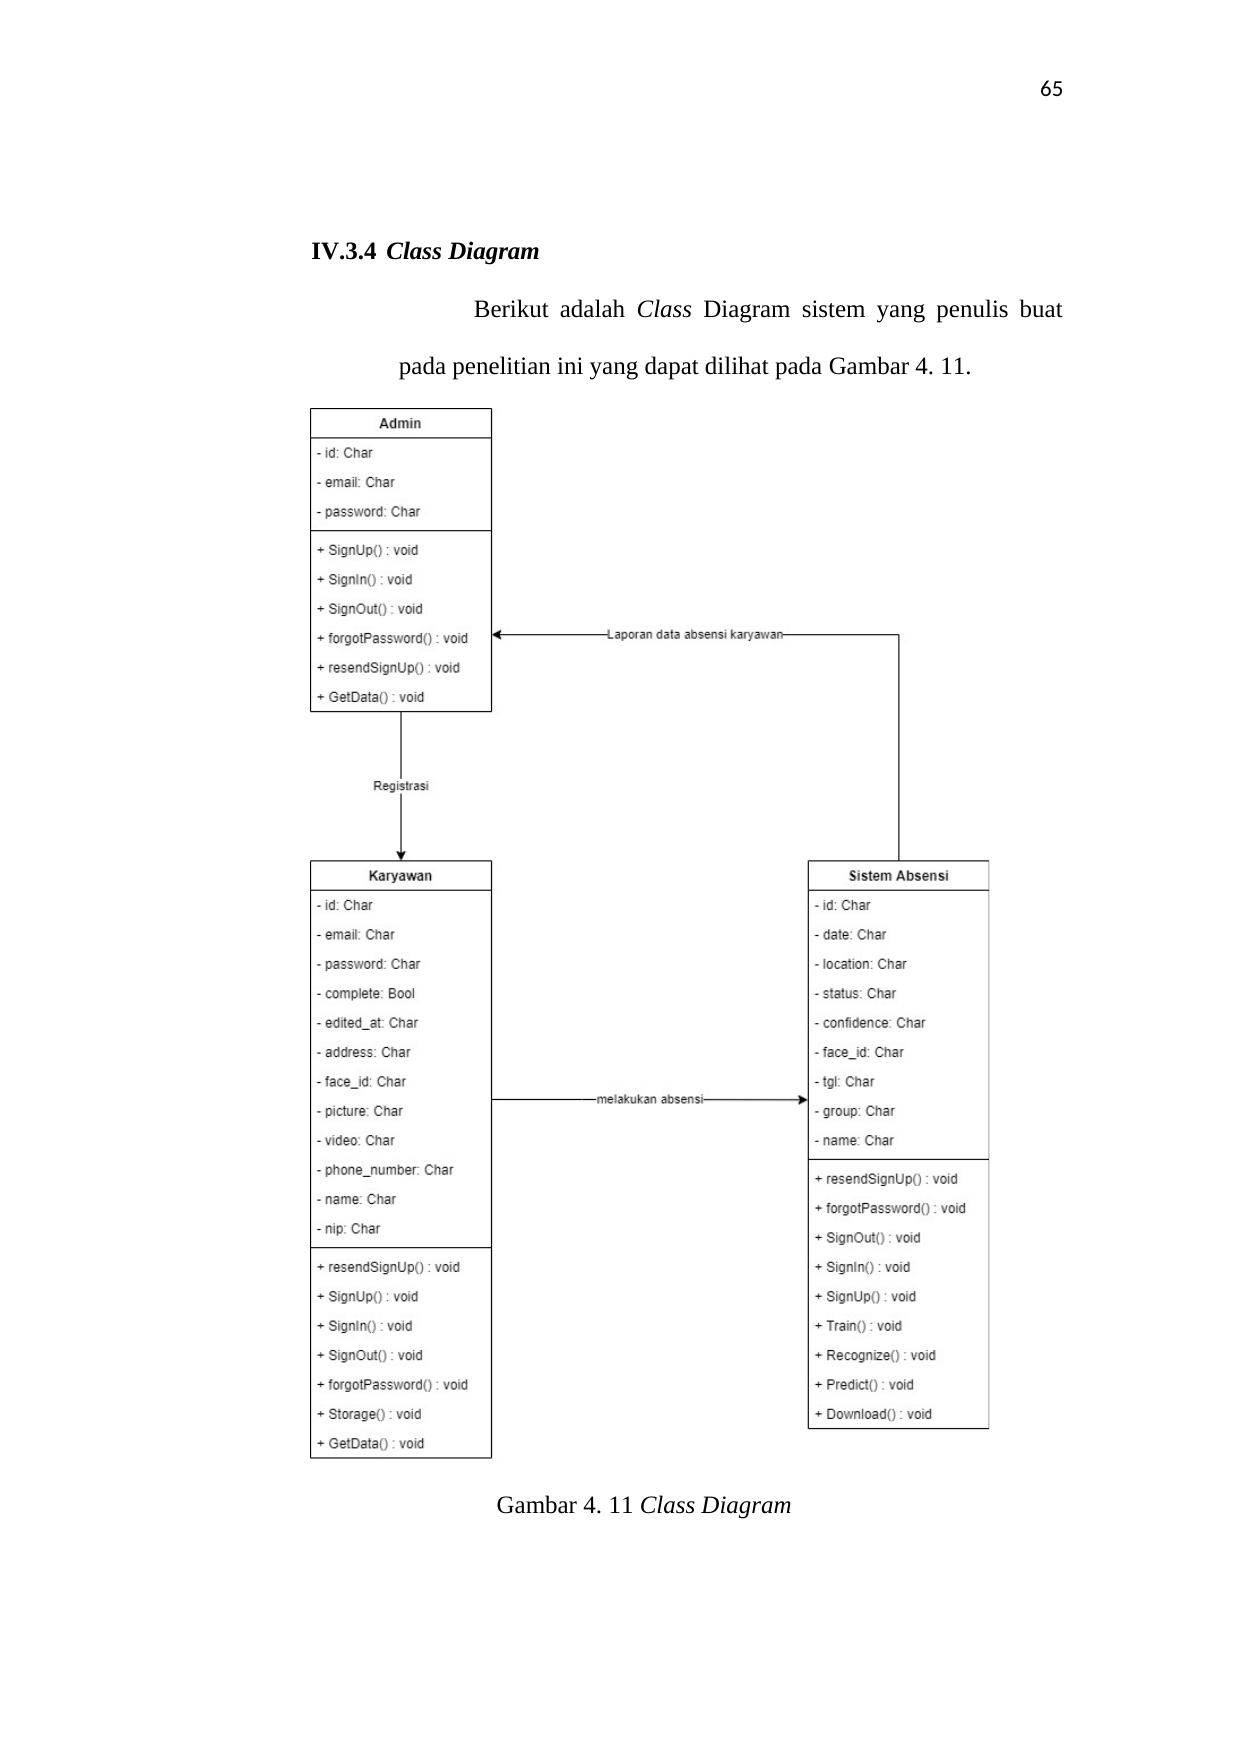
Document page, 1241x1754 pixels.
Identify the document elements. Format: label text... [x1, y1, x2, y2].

text Gambar 4. 11 Class Diagram [227, 1491, 1063, 1519]
text Berikut adalah Class Diagram sistem yang penulis buat pada penelitian ini yang dapat dilihat pada Gambar 4. 11. [399, 294, 1063, 380]
subtitle Class Diagram [311, 236, 1063, 265]
picture [310, 408, 990, 1462]
